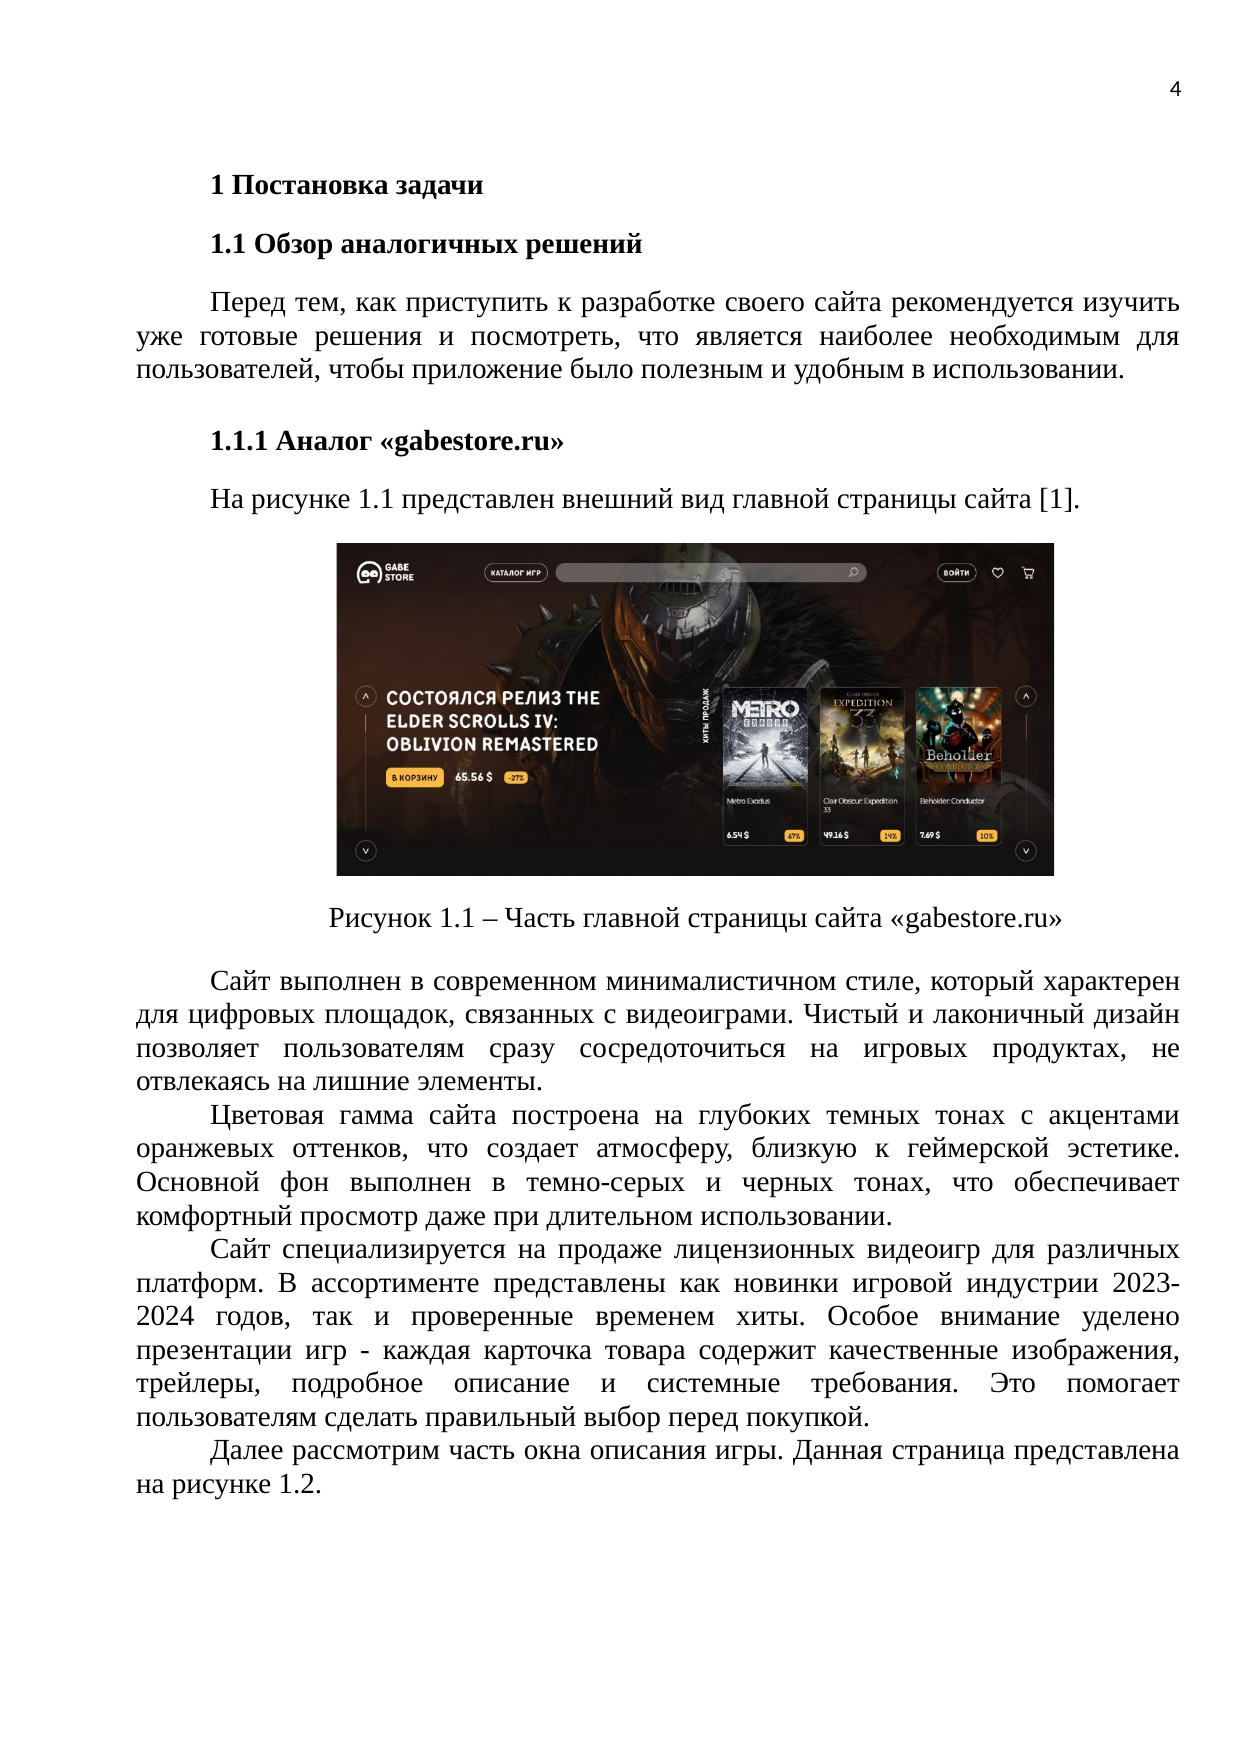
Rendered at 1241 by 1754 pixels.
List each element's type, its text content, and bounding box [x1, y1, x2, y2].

text Цветовая гамма сайта построена на глубоких темных тонах с акцентами оранжевых оттенков, что создает атмосферу, близкую к геймерской эстетике. Основной фон выполнен в темно-серых и черных тонах, что обеспечивает комфортный просмотр даже при длительном использовании. [136, 1097, 1181, 1231]
text Сайт специализируется на продаже лицензионных видеоигр для различных платформ. В ассортименте представлены как новинки игровой индустрии 2023-2024 годов, так и проверенные временем хиты. Особое внимание уделено презентации игр - каждая карточка товара содержит качественные изображения, трейлеры, подробное описание и системные требования. Это помогает пользователям сделать правильный выбор перед покупкой. [136, 1231, 1181, 1432]
text Рисунок 1.1 – Часть главной страницы сайта «gabestore.ru» [136, 900, 1181, 934]
picture [336, 543, 1055, 876]
text На рисунке 1.1 представлен внешний вид главной страницы сайта [1]. [136, 481, 1181, 515]
text 1.1.1 Аналог «gabestore.ru» [136, 423, 1181, 456]
text Сайт выполнен в современном минималистичном стиле, который характерен для цифровых площадок, связанных с видеоиграми. Чистый и лаконичный дизайн позволяет пользователям сразу сосредоточиться на игровых продуктах, не отвлекаясь на лишние элементы. [136, 963, 1181, 1097]
text Далее рассмотрим часть окна описания игры. Данная страница представлена на рисунке 1.2. [136, 1432, 1181, 1499]
subtitle 1.1 Обзор аналогичных решений [136, 226, 1181, 259]
subtitle Постановка задачи [136, 167, 1181, 201]
text Перед тем, как приступить к разработке своего сайта рекомендуется изучить уже готовые решения и посмотреть, что является наиболее необходимым для пользователей, чтобы приложение было полезным и удобным в использовании. [136, 284, 1181, 385]
